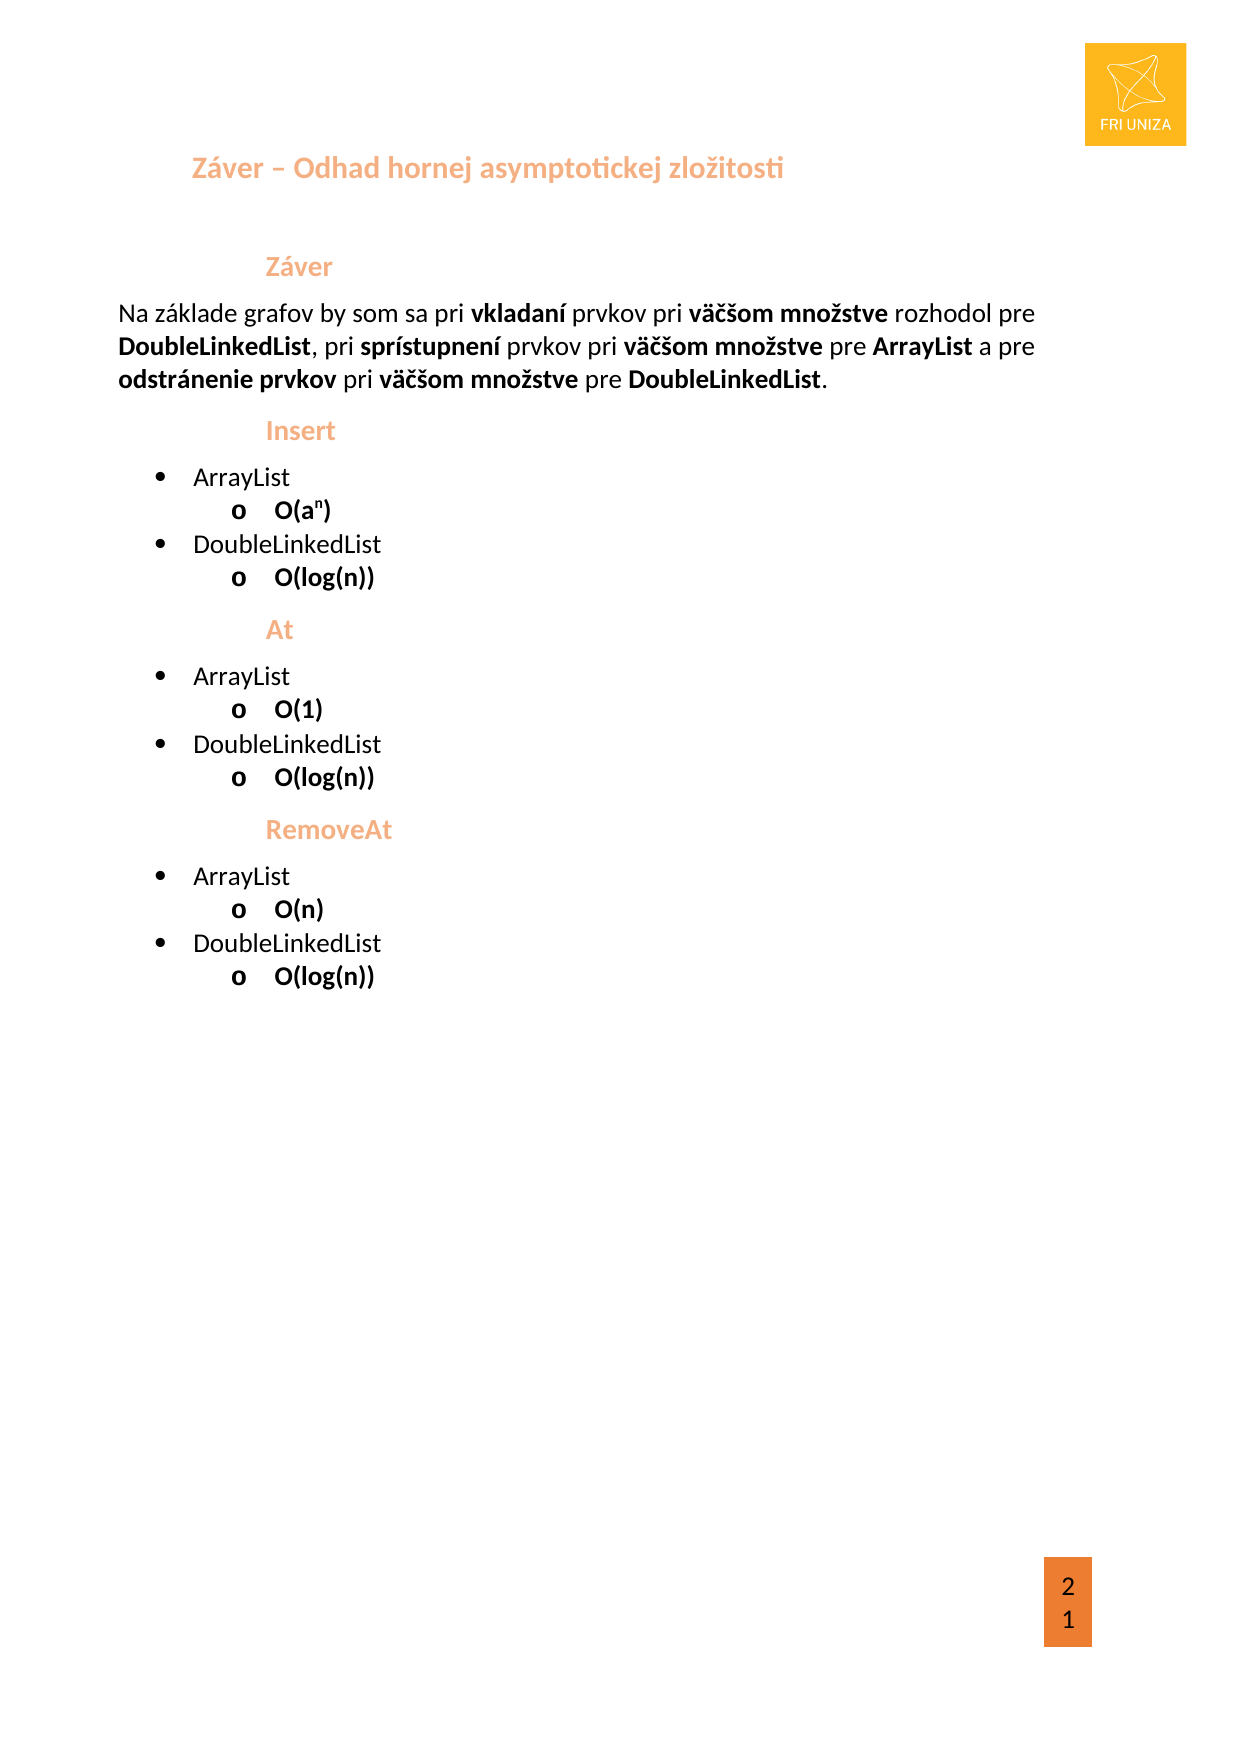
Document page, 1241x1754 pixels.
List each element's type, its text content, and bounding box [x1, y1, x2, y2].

list ArrayList [156, 859, 1092, 892]
list O(1) [231, 693, 1092, 727]
subtitle Záver – Odhad hornej asymptotickej zložitosti [192, 148, 1092, 186]
list DoubleLinkedList [156, 927, 1092, 959]
list O(log(n)) [231, 959, 1092, 994]
list ArrayList [156, 460, 1092, 493]
subtitle Insert [266, 412, 1092, 447]
picture [1085, 43, 1187, 146]
subtitle At [266, 611, 1092, 647]
list O(log(n)) [231, 560, 1092, 595]
list O(n) [231, 892, 1092, 927]
subtitle Záver [266, 248, 1092, 284]
list O(an) [231, 493, 1092, 527]
list ArrayList [156, 659, 1092, 693]
list DoubleLinkedList [156, 527, 1092, 560]
subtitle RemoveAt [266, 811, 1092, 847]
list DoubleLinkedList [156, 727, 1092, 760]
text Na základe grafov by som sa pri vkladaní prvkov pri väčšom množstve rozhodol pre DoubleLinkedList, pri sprístupnení prvkov pri väčšom množstve pre ArrayList a pre odstránenie prvkov pri väčšom množstve pre DoubleLinkedList. [118, 296, 1092, 395]
list O(log(n)) [231, 760, 1092, 794]
